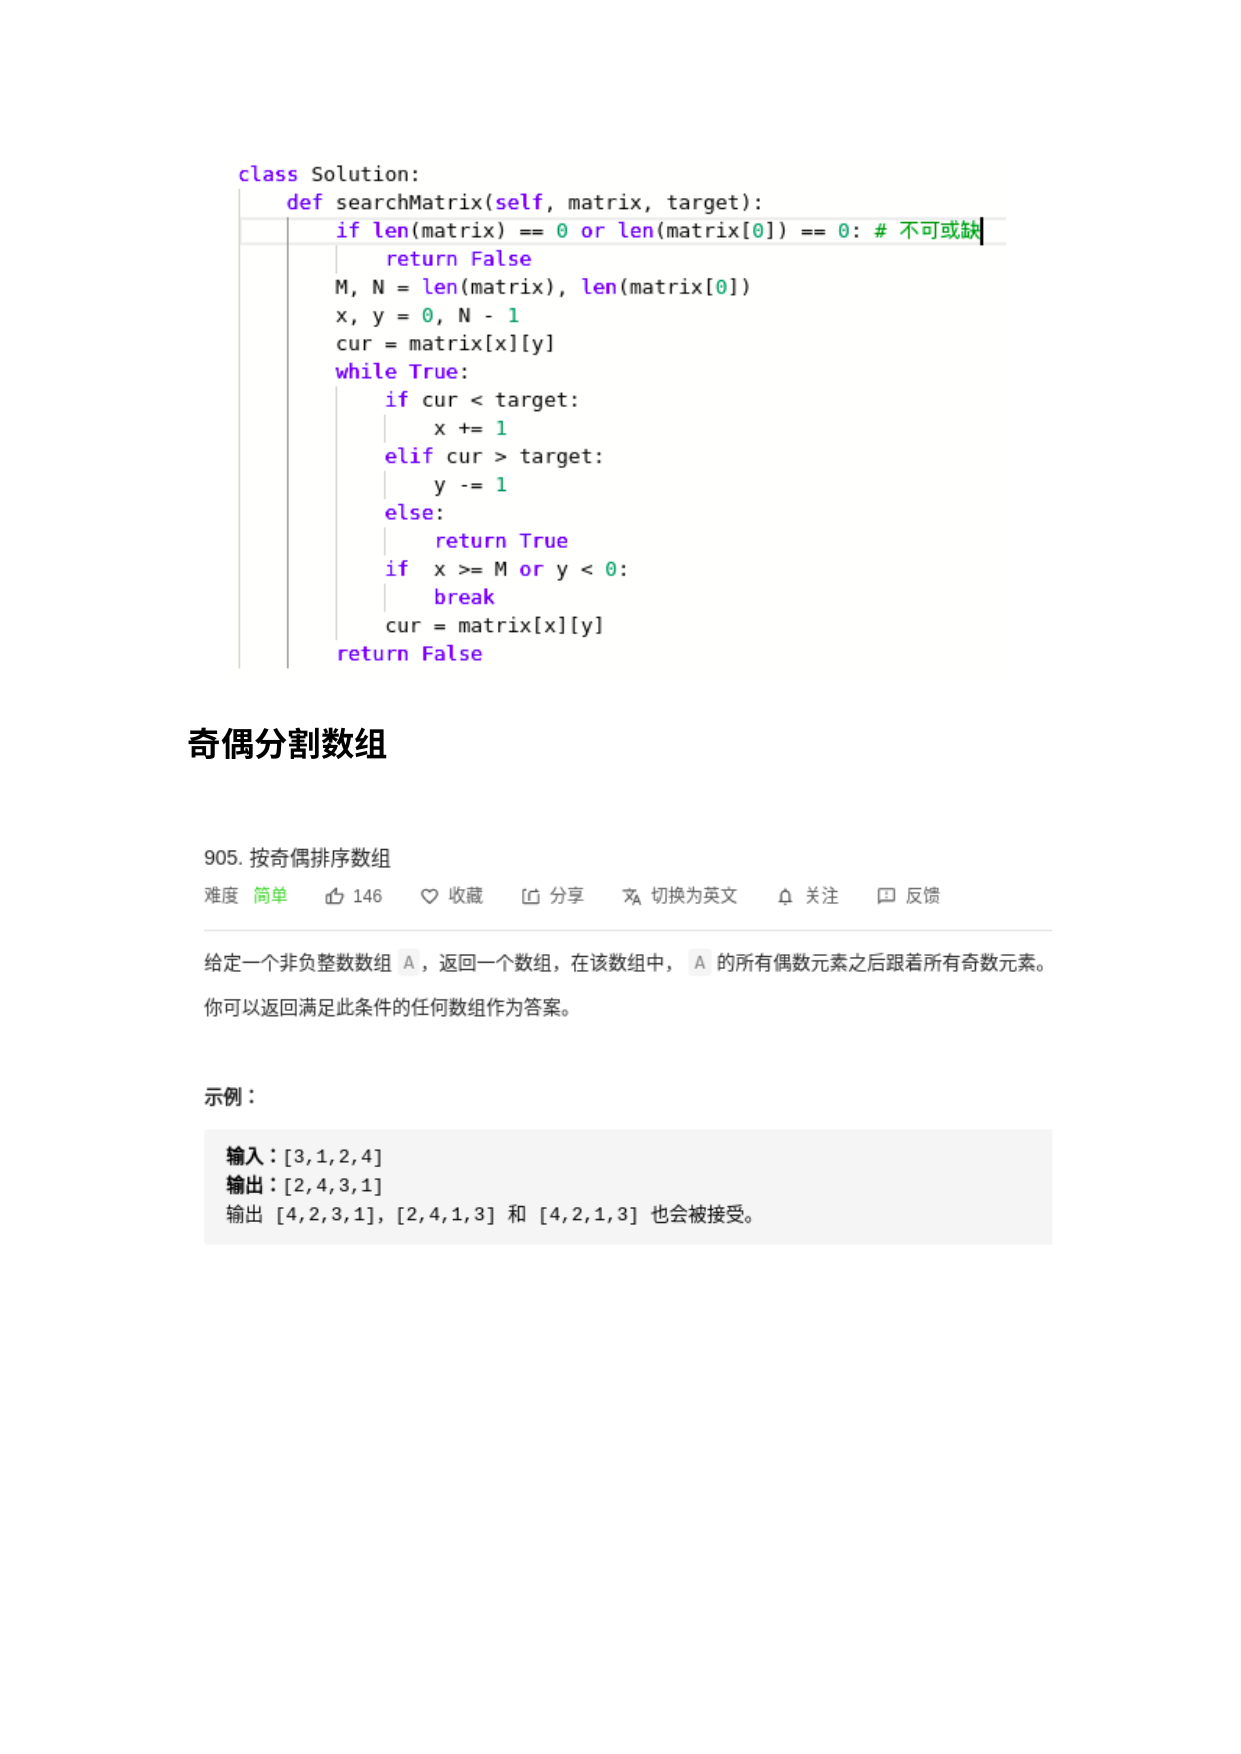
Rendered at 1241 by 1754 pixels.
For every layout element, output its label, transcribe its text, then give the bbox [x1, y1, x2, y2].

picture [187, 836, 1053, 1248]
picture [231, 162, 1007, 678]
subtitle 奇偶分割数组 [187, 709, 1053, 774]
